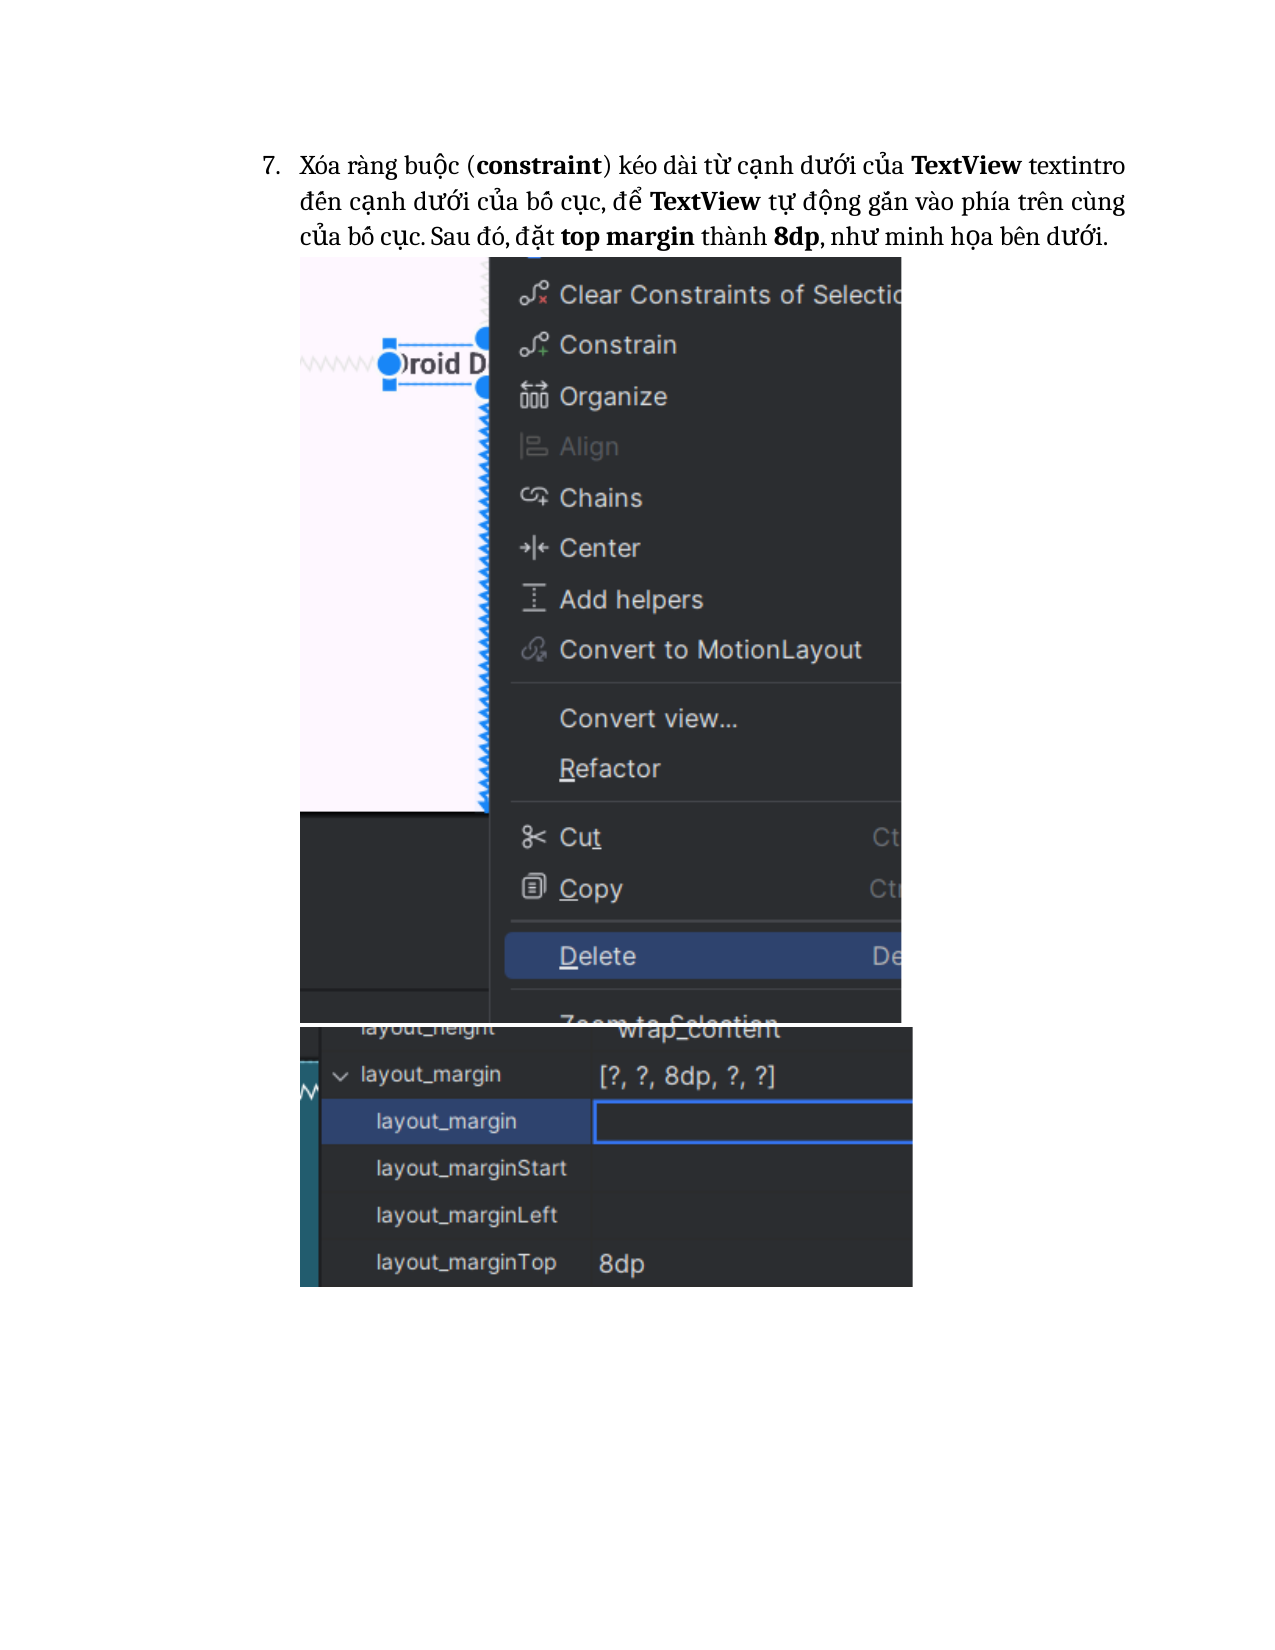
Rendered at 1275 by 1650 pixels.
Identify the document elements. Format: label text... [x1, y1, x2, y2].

picture [300, 257, 902, 1023]
picture [300, 1027, 913, 1287]
list Xóa ràng buộc (constraint) kéo dài từ cạnh dưới của TextView textintro đến cạnh dưới của bố cục, để TextView tự động gắn vào phía trên cùng của bố cục. Sau đó, đặt top margin thành 8dp, như minh họa bên dưới. [262, 150, 1125, 253]
